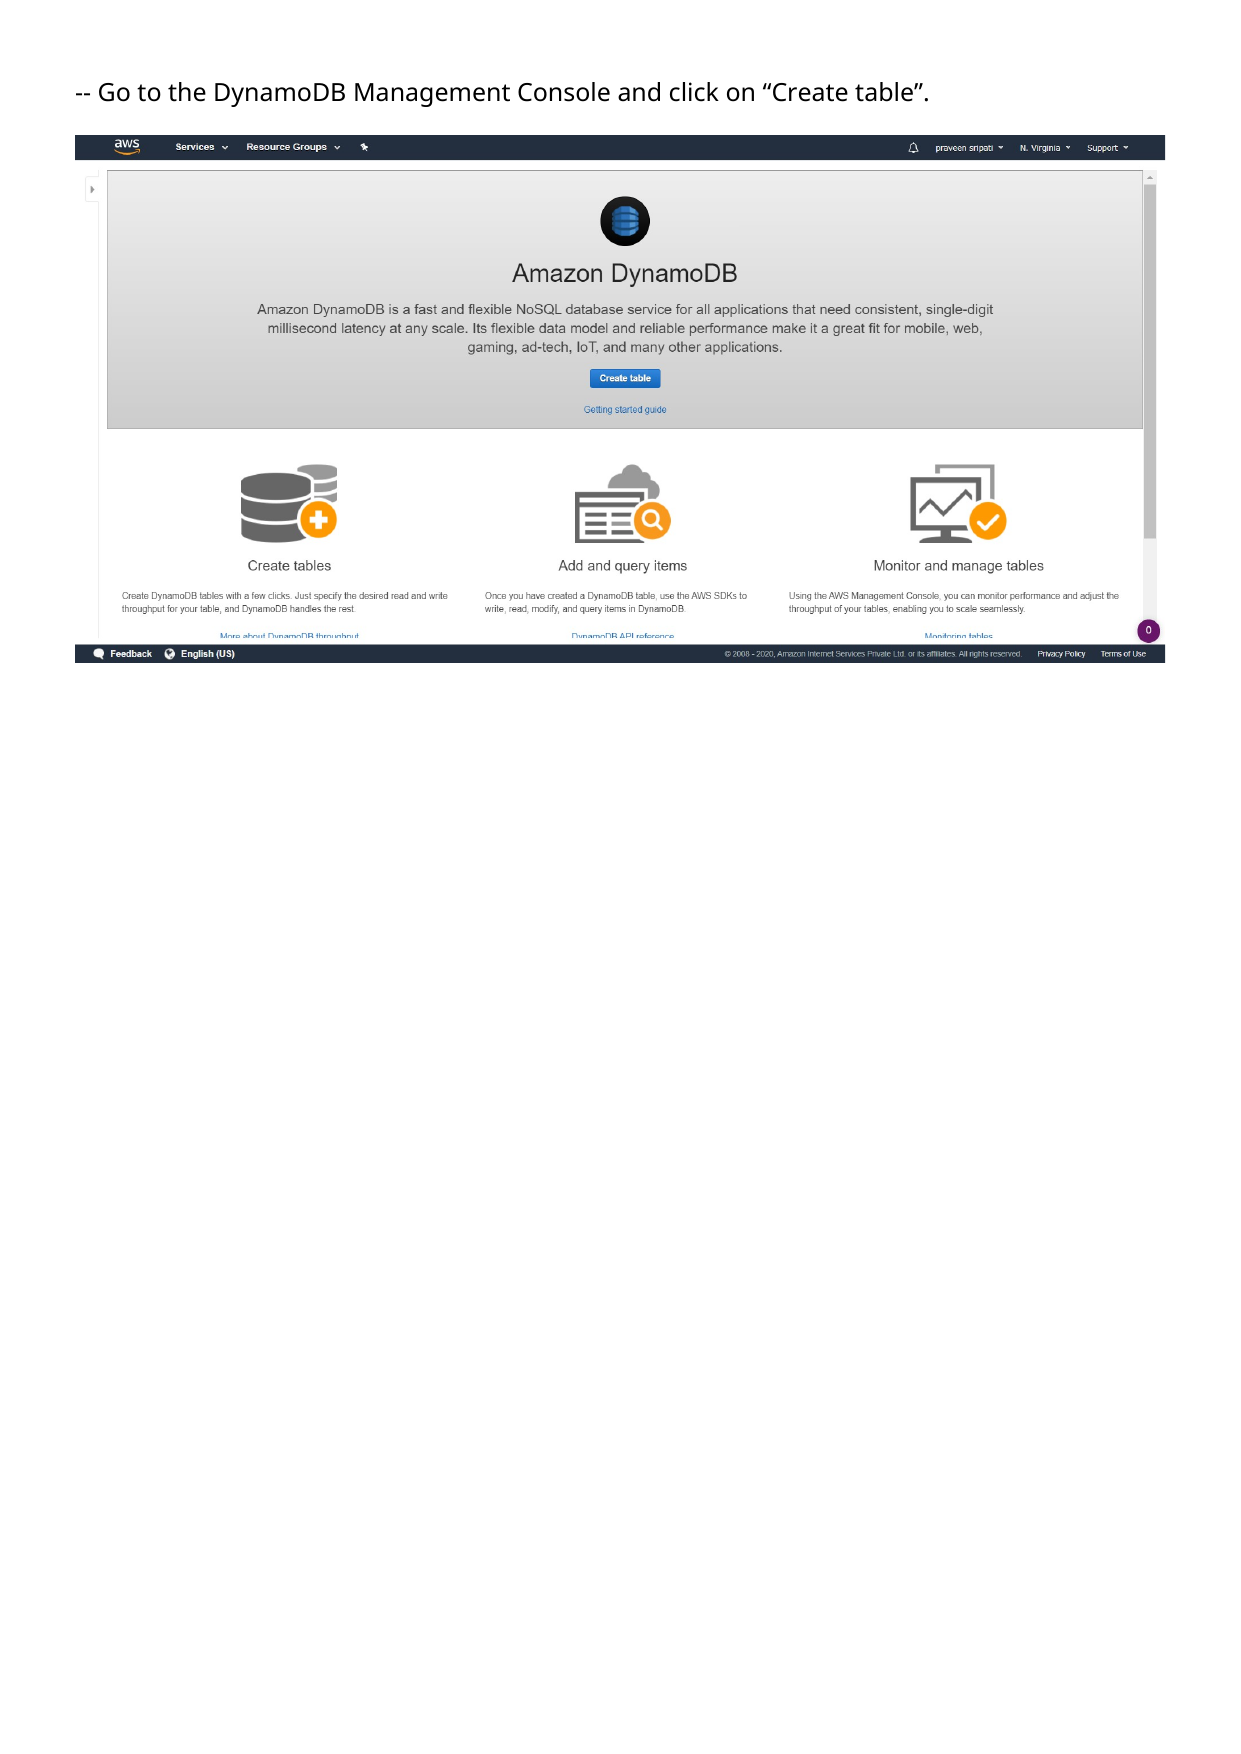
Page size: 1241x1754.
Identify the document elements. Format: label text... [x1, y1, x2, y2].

text -- Go to the DynamoDB Management Console and click on “Create table”. [75, 75, 1165, 109]
picture [75, 135, 1166, 663]
